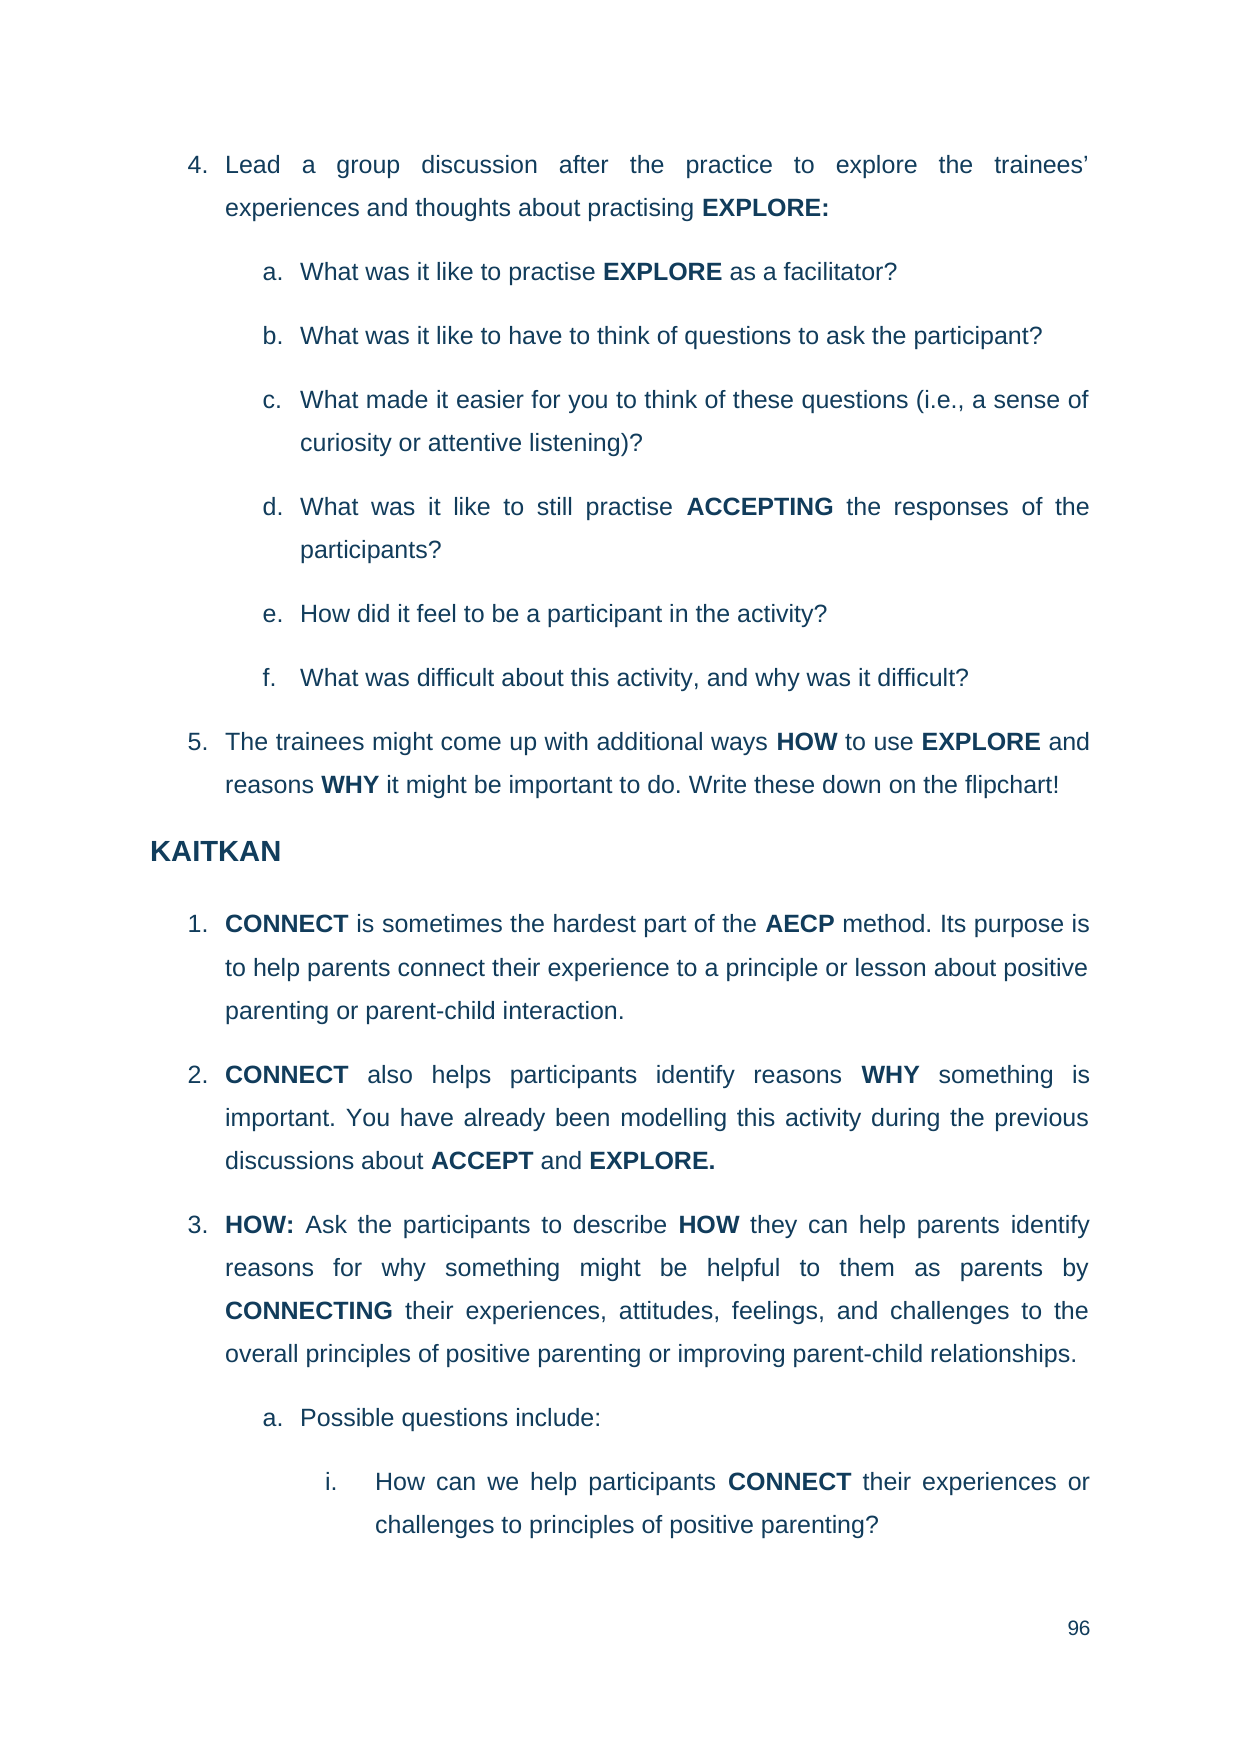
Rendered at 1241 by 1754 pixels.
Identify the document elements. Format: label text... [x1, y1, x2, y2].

list CONNECT also helps participants identify reasons WHY something is important. You have already been modelling this activity during the previous discussions about ACCEPT and EXPLORE. [187, 1060, 1090, 1175]
list HOW: Ask the participants to describe HOW they can help parents identify reasons for why something might be helpful to them as parents by CONNECTING their experiences, attitudes, feelings, and challenges to the overall principles of positive parenting or improving parent-child relationships. [187, 1210, 1090, 1368]
list CONNECT is sometimes the hardest part of the AECP method. Its purpose is to help parents connect their experience to a principle or lesson about positive parenting or parent-child interaction. [187, 909, 1090, 1024]
list What was it like to still practise ACCEPTING the responses of the participants? [262, 492, 1090, 564]
list How did it feel to be a participant in the activity? [262, 599, 1090, 628]
list What was difficult about this activity, and why was it difficult? [262, 663, 1090, 692]
list What was it like to have to think of questions to ask the participant? [262, 321, 1090, 350]
list What was it like to practise EXPLORE as a facilitator? [262, 257, 1090, 286]
subtitle KAITKAN [150, 834, 1090, 868]
list What made it easier for you to think of these questions (i.e., a sense of curiosity or attentive listening)? [262, 385, 1090, 457]
list How can we help participants CONNECT their experiences or challenges to principles of positive parenting? [337, 1467, 1090, 1539]
list The trainees might come up with additional ways HOW to use EXPLORE and reasons WHY it might be important to do. Write these down on the flipchart! [187, 727, 1090, 799]
list Lead a group discussion after the practice to explore the trainees’ experiences and thoughts about practising EXPLORE: [187, 150, 1090, 222]
list Possible questions include: [262, 1403, 1090, 1432]
